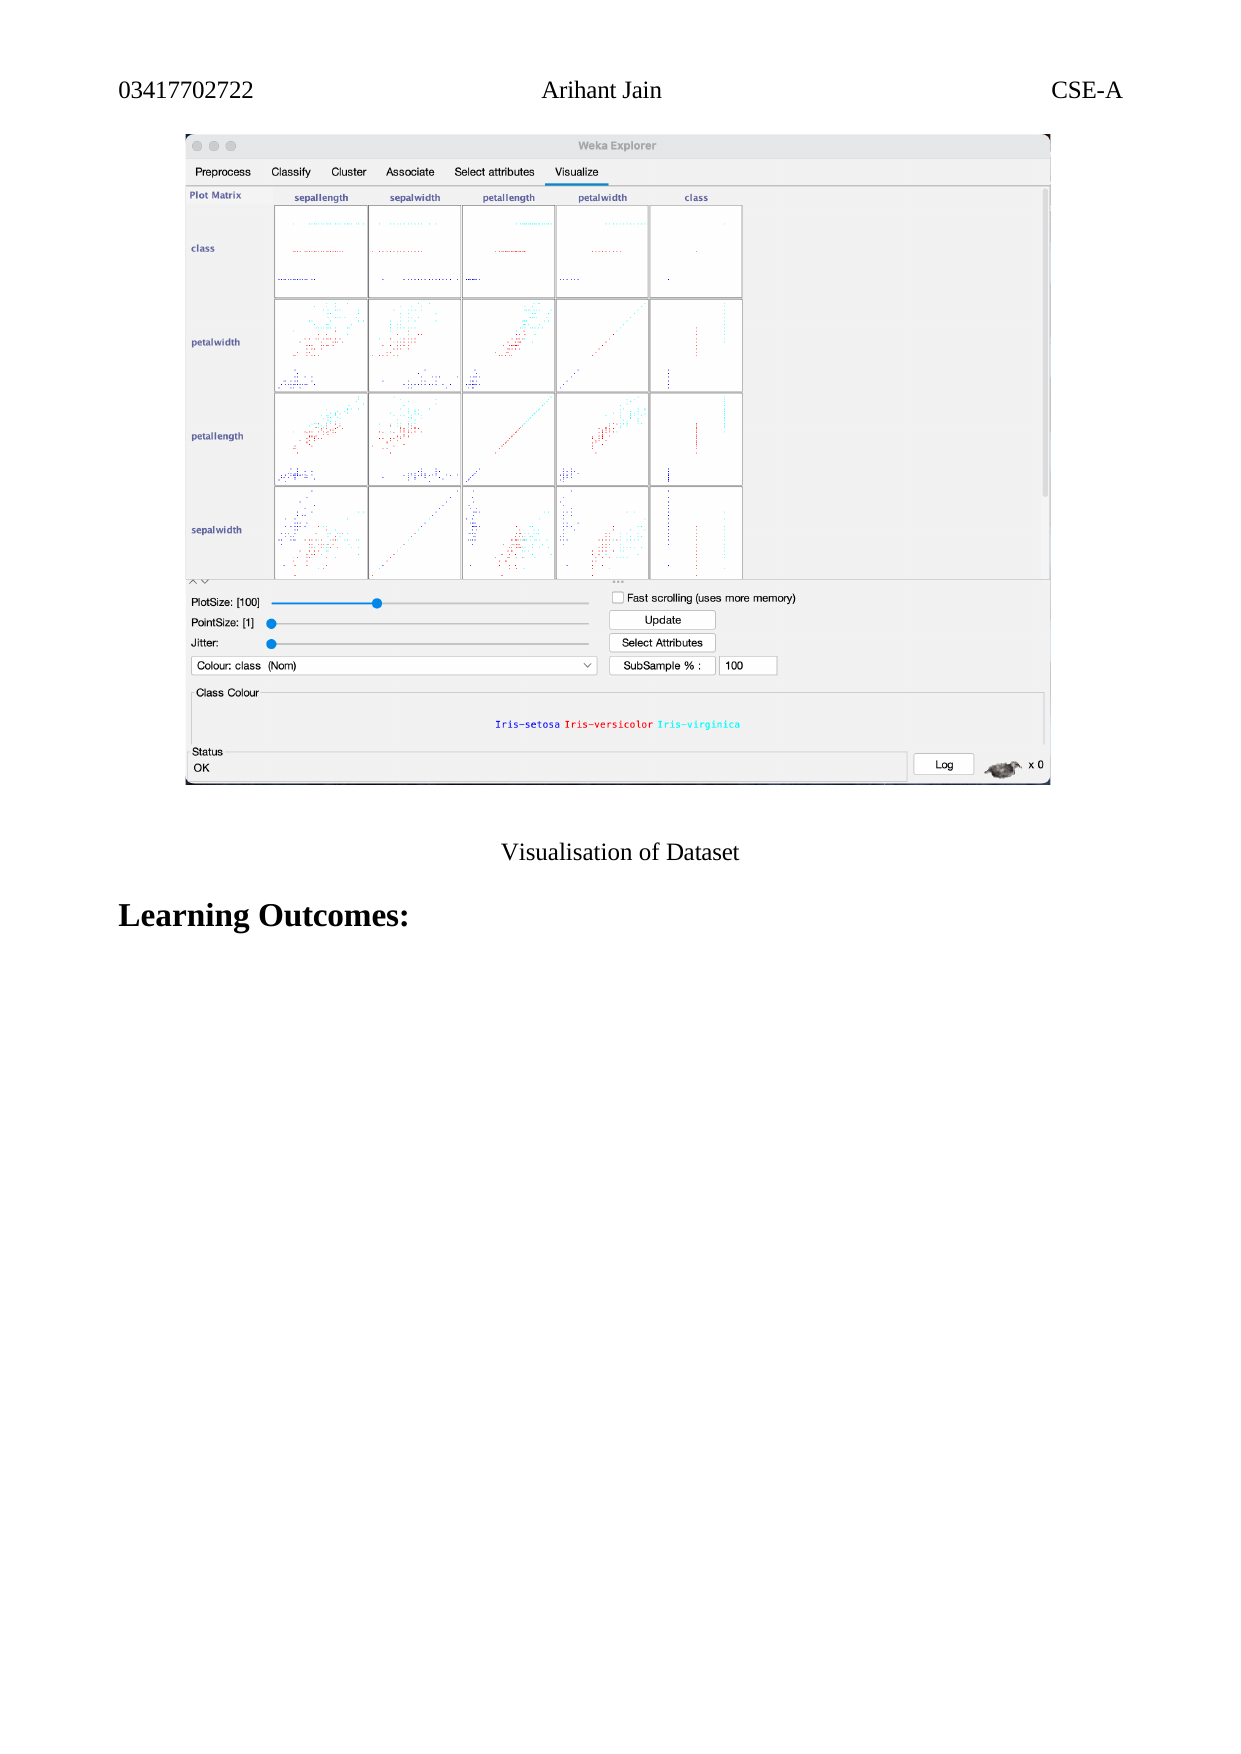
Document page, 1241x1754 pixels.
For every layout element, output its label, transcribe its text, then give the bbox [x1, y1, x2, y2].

text Visualisation of Dataset [103, 837, 1137, 866]
picture [185, 134, 1051, 785]
text Learning Outcomes: [118, 896, 1152, 934]
